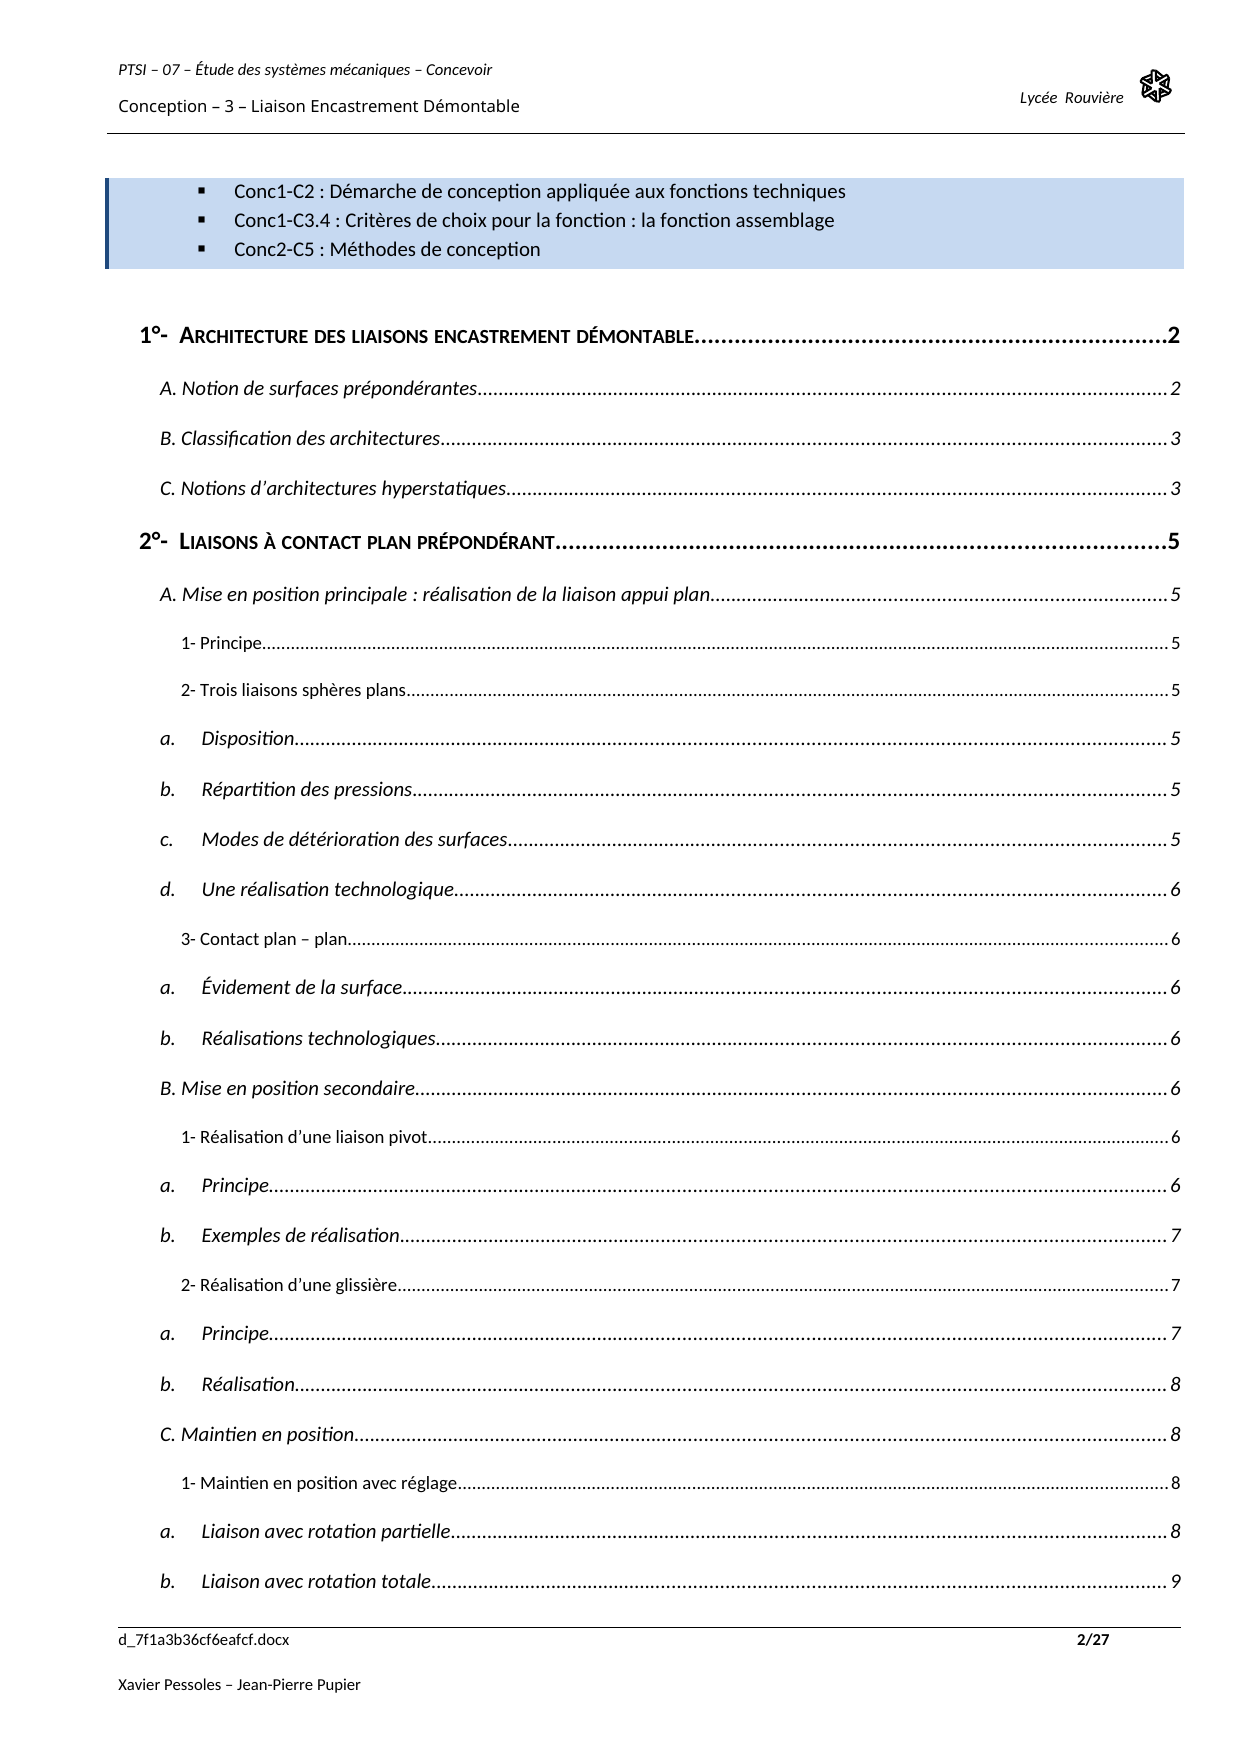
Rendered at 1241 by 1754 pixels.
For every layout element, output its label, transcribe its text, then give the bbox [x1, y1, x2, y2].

text a. Évidement de la surface 6 [160, 974, 1181, 1000]
text b. Réalisation 8 [160, 1371, 1181, 1396]
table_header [109, 178, 1184, 269]
text B. Classification des architectures 3 [160, 425, 1181, 451]
text 2- Trois liaisons sphères plans 5 [181, 678, 1181, 701]
text 2°- Liaisons à contact plan prépondérant 5 [139, 525, 1181, 556]
text d. Une réalisation technologique 6 [160, 877, 1181, 902]
text b. Répartition des pressions 5 [160, 776, 1181, 801]
text A. Mise en position principale : réalisation de la liaison appui plan 5 [160, 581, 1181, 606]
text 3- Contact plan – plan 6 [181, 927, 1181, 950]
text a. Liaison avec rotation partielle 8 [160, 1518, 1181, 1544]
text C. Maintien en position 8 [160, 1421, 1181, 1447]
text B. Mise en position secondaire 6 [160, 1075, 1181, 1101]
text 1- Principe 5 [181, 631, 1181, 654]
text a. Disposition 5 [160, 725, 1181, 751]
text C. Notions d’architectures hyperstatiques 3 [160, 475, 1181, 501]
text a. Principe 7 [160, 1320, 1181, 1346]
text 2- Réalisation d’une glissière 7 [181, 1273, 1181, 1296]
text A. Notion de surfaces prépondérantes 2 [160, 375, 1181, 401]
text b. Exemples de réalisation 7 [160, 1223, 1181, 1248]
text b. Liaison avec rotation totale 9 [160, 1569, 1181, 1594]
text 1- Maintien en position avec réglage 8 [181, 1471, 1181, 1494]
text 1°- Architecture des liaisons encastrement démontable 2 [139, 319, 1181, 350]
text b. Réalisations technologiques 6 [160, 1025, 1181, 1050]
text 1- Réalisation d’une liaison pivot 6 [181, 1125, 1181, 1148]
text a. Principe 6 [160, 1172, 1181, 1198]
text c. Modes de détérioration des surfaces 5 [160, 826, 1181, 852]
